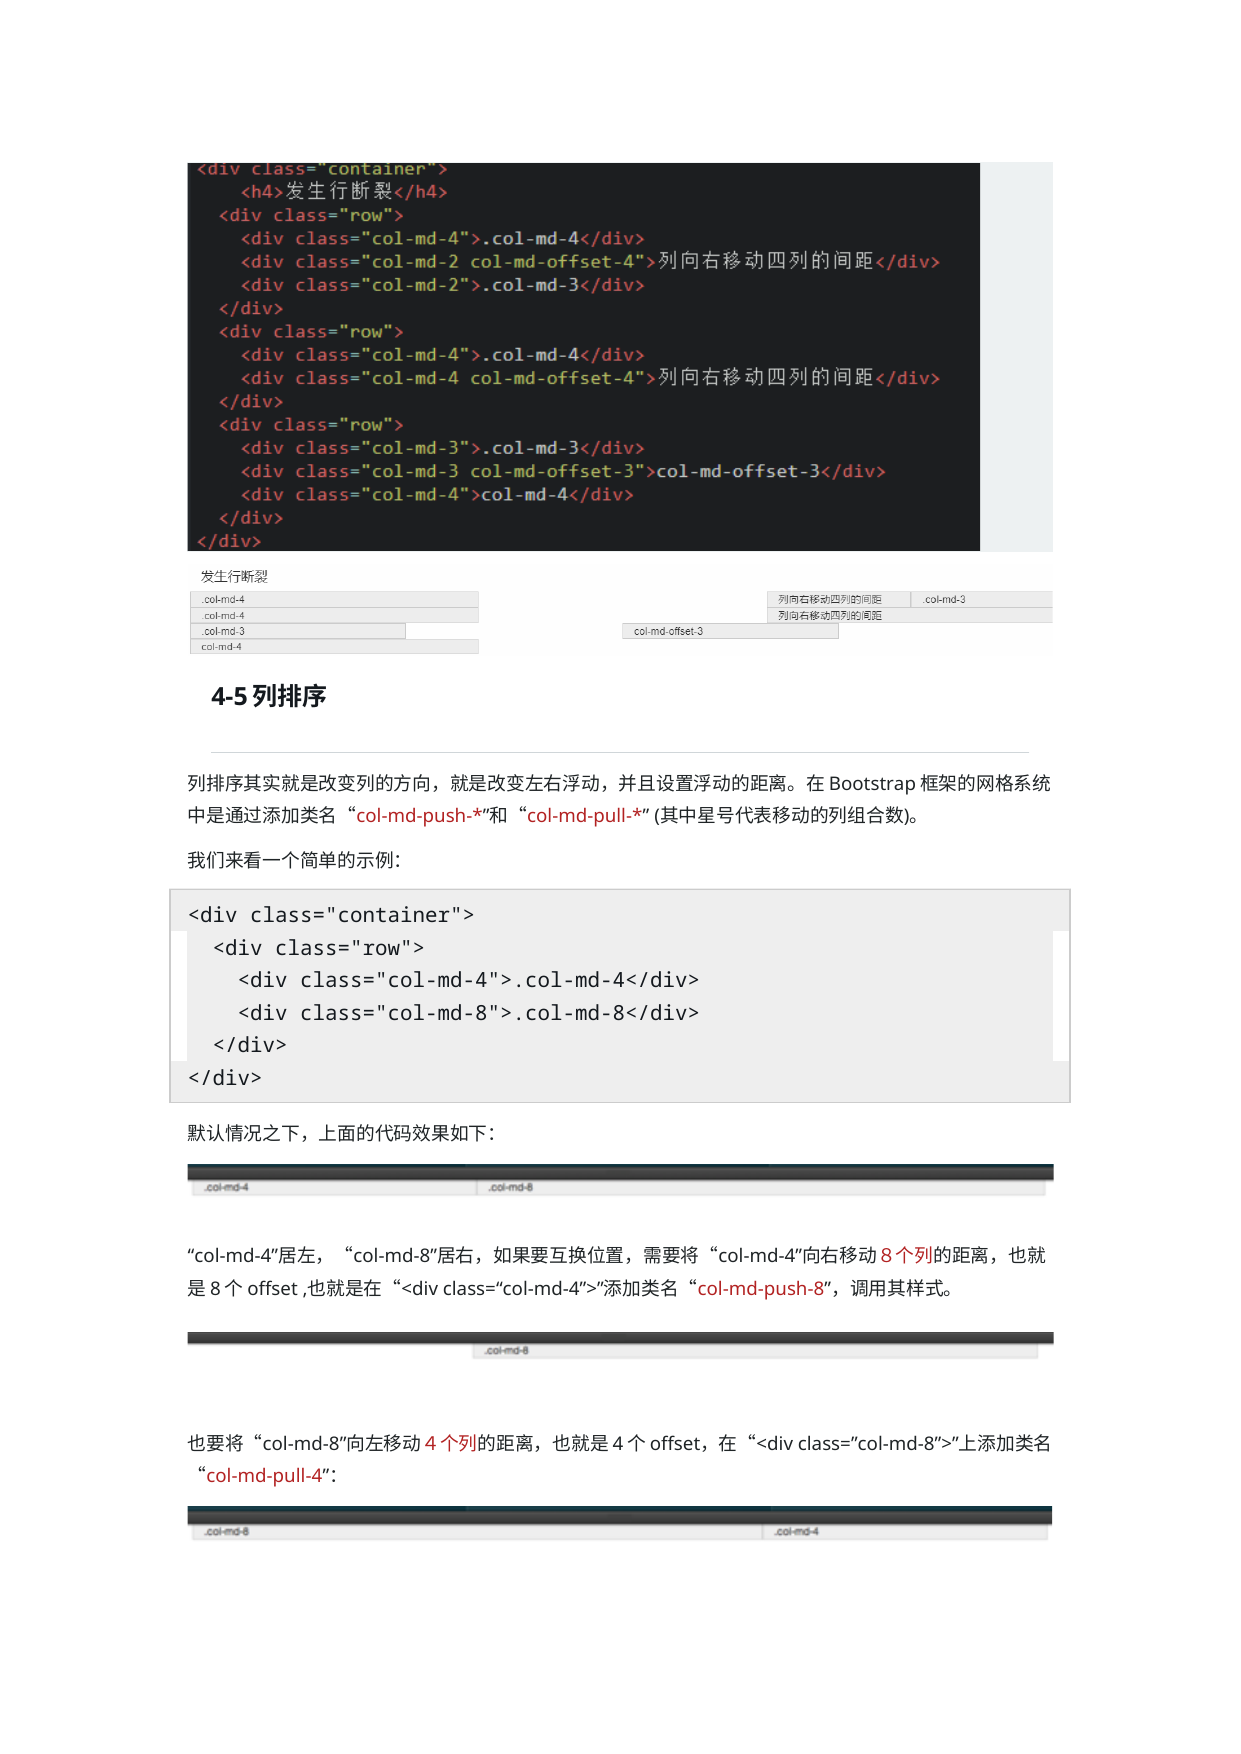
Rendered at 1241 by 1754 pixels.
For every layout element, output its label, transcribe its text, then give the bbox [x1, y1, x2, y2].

text 列排序其实就是改变列的方向，就是改变左右浮动，并且设置浮动的距离。在Bootstrap框架的网格系统中是通过添加类名“col-md-push-*”和“col-md-pull-*” (其中星号代表移动的列组合数)。 [187, 766, 1053, 831]
text “col-md-4”居左，“col-md-8”居右，如果要互换位置，需要将“col-md-4”向右移动８个列的距离，也就是8个offset ,也就是在“<div class=“col-md-4”>”添加类名“col-md-push-8”，调用其样式。 [187, 1238, 1053, 1303]
text </div> [187, 1028, 1053, 1051]
text 我们来看一个简单的示例： [187, 843, 1053, 876]
picture [187, 1332, 1054, 1397]
subtitle 4-5列排序 [211, 662, 1029, 752]
text 也要将“col-md-8”向左移动４个列的距离，也就是4个offset，在“<div class=”col-md-8”>”上添加类名“col-md-pull-4”： [187, 1426, 1053, 1491]
picture [187, 1164, 1054, 1223]
text 默认情况之下，上面的代码效果如下： [187, 1116, 1053, 1148]
text <div class="col-md-4">.col-md-4</div> [187, 963, 1053, 996]
text <div class="col-md-8">.col-md-8</div> [187, 996, 1053, 1028]
text </div> [171, 1051, 1069, 1102]
picture [187, 1506, 1053, 1566]
text <div class="container"> [171, 890, 1069, 931]
text <div class="row"> [187, 931, 1053, 963]
